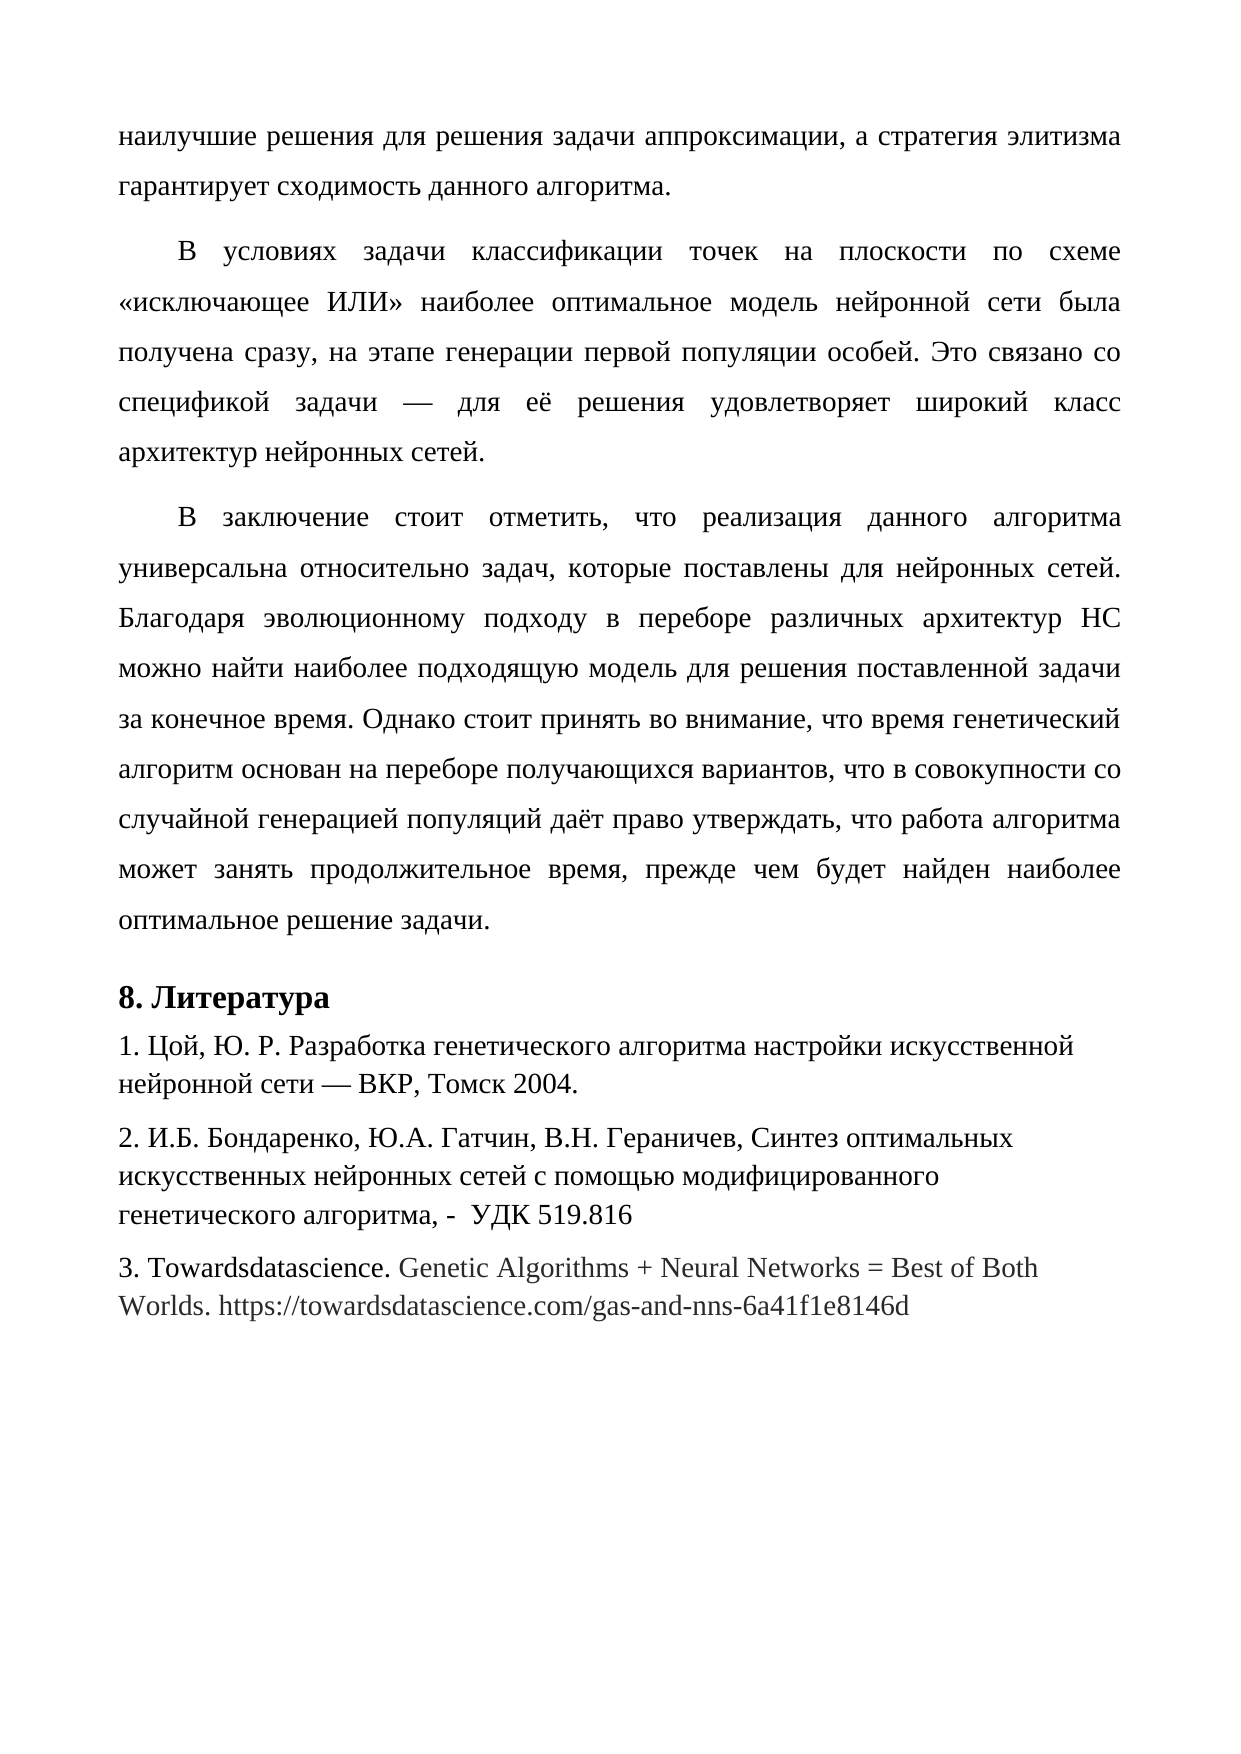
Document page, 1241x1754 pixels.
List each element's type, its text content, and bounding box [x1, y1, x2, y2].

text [118, 118, 1122, 202]
subtitle 8. Литература [118, 977, 1122, 1016]
text В условиях задачи классификации точек на плоскости по схеме «исключающее ИЛИ» наиболее оптимальное модель нейронной сети была получена сразу, на этапе генерации первой популяции особей. Это связано со спецификой задачи — для её решения удовлетворяет широкий класс архитектур нейронных сетей. [118, 233, 1122, 468]
text В заключение стоит отметить, что реализация данного алгоритма универсальна относительно задач, которые поставлены для нейронных сетей. Благодаря эволюционному подходу в переборе различных архитектур НС можно найти наиболее подходящую модель для решения поставленной задачи за конечное время. Однако стоит принять во внимание, что время генетический алгоритм основан на переборе получающихся вариантов, что в совокупности со случайной генерацией популяций даёт право утверждать, что работа алгоритма может занять продолжительное время, прежде чем будет найден наиболее оптимальное решение задачи. [118, 499, 1122, 936]
text 3. Towardsdatascience. Genetic Algorithms + Neural Networks = Best of Both Worlds. https://towardsdatascience.com/gas-and-nns-6a41f1e8146d [118, 1250, 1122, 1322]
text 2. И.Б. Бондаренко, Ю.А. Гатчин, В.Н. Гераничев, Синтез оптимальных искусственных нейронных сетей с помощью модифицированного генетического алгоритма, - УДК 519.816 [118, 1120, 1122, 1230]
text 1. Цой, Ю. Р. Разработка генетического алгоритма настройки искусственной нейронной сети — ВКР, Томск 2004. [118, 1028, 1122, 1100]
